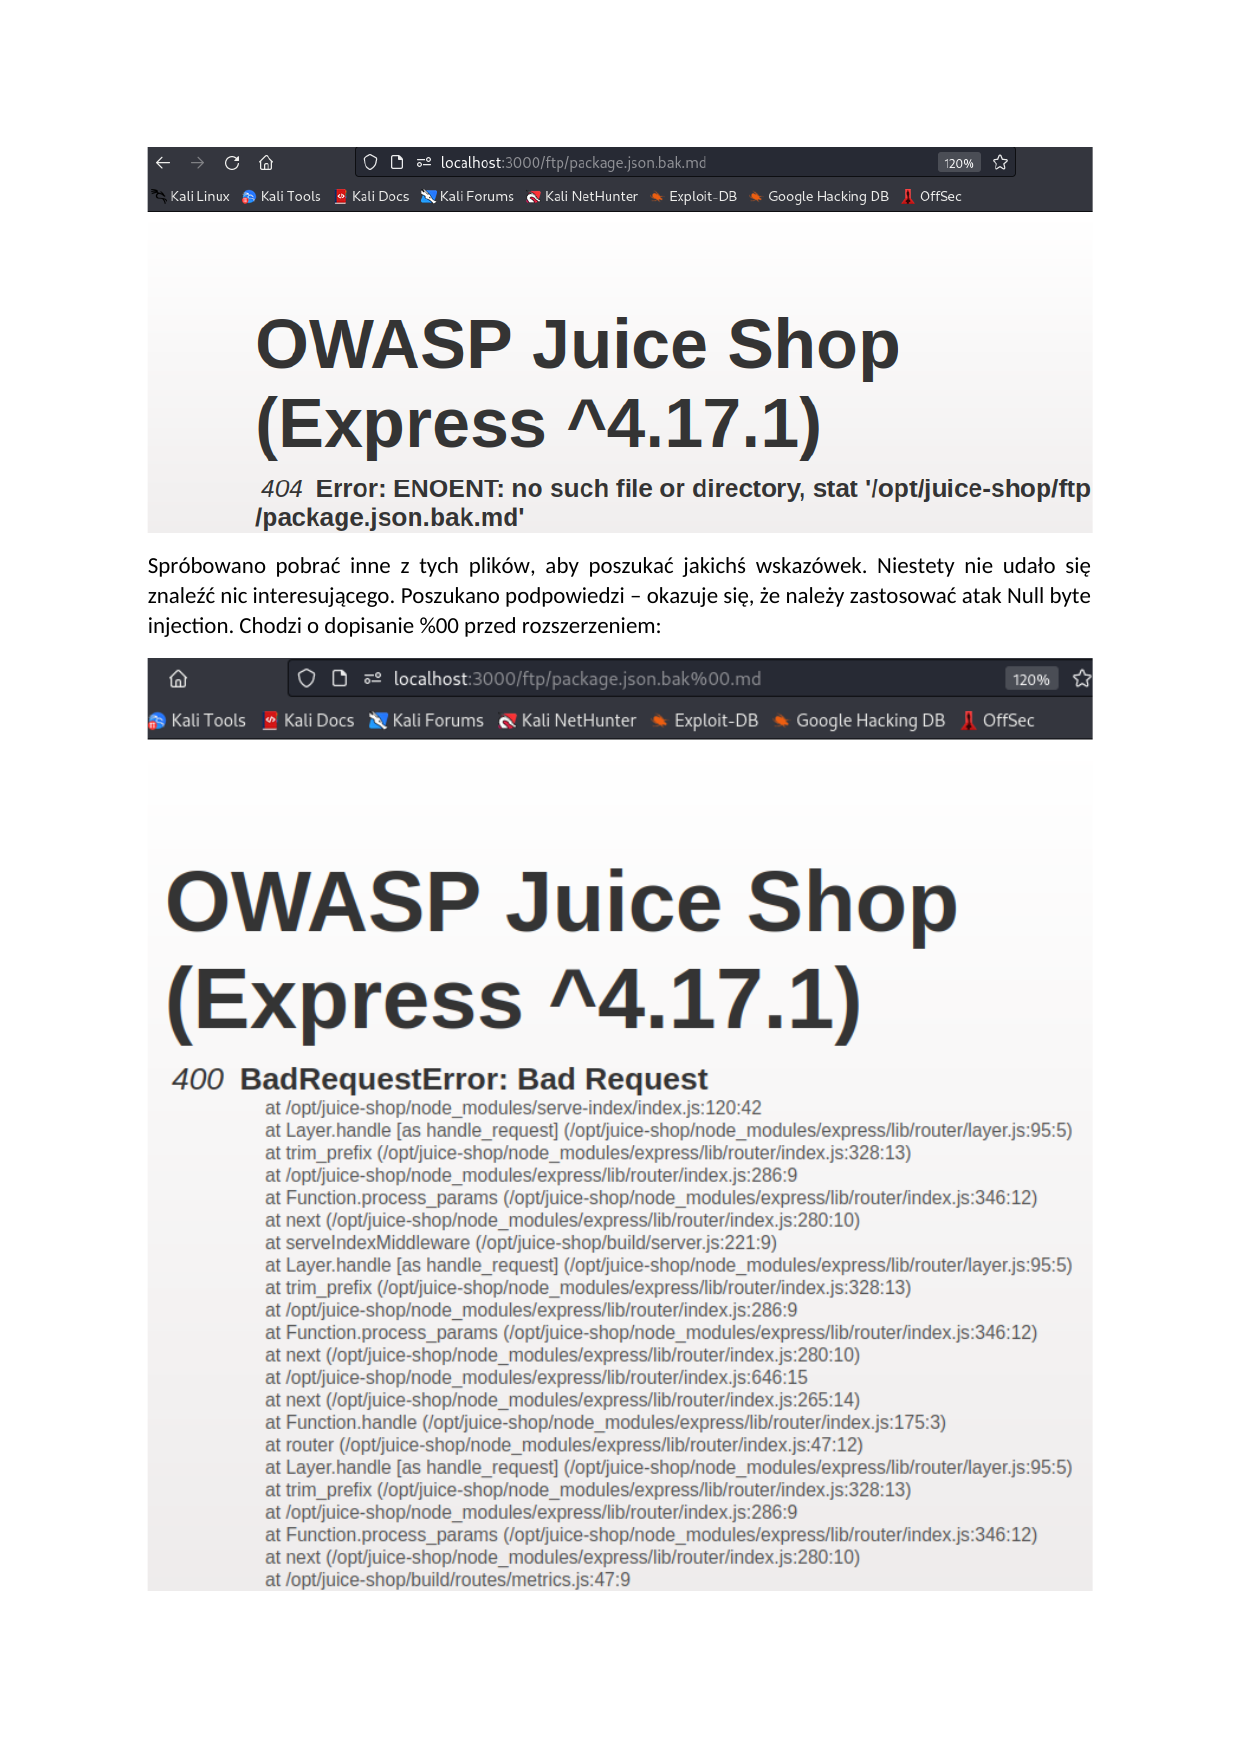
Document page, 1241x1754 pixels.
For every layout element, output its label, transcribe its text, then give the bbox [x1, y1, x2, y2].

picture [147, 658, 1093, 1591]
text Spróbowano pobrać inne z tych plików, aby poszukać jakichś wskazówek. Niestety nie udało się znaleźć nic interesującego. Poszukano podpowiedzi – okazuje się, że należy zastosować atak Null byte injection. Chodzi o dopisanie %00 przed rozszerzeniem: [148, 551, 1093, 639]
picture [147, 147, 1093, 533]
